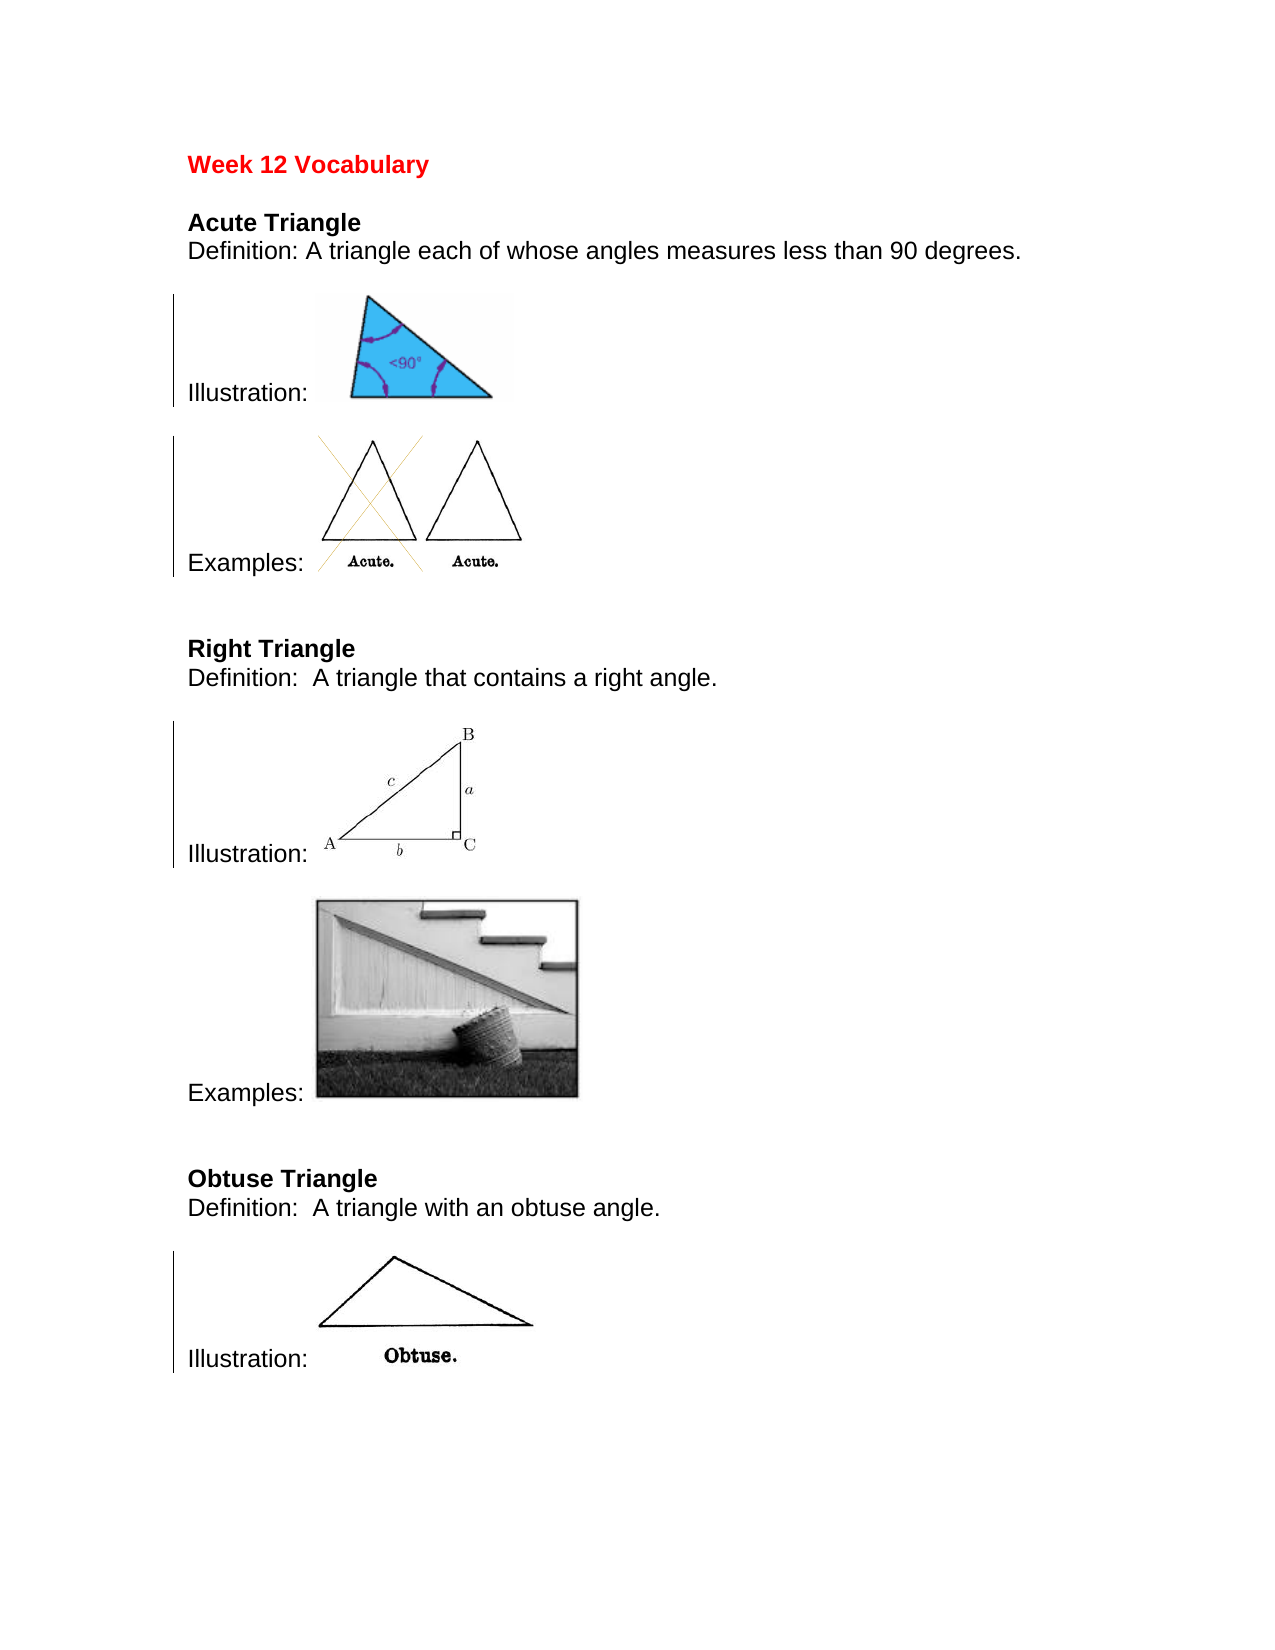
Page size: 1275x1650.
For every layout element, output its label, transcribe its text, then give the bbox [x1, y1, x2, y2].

picture [319, 435, 528, 572]
text Definition: A triangle that contains a right angle. [187, 663, 1087, 692]
text Right Triangle [187, 634, 1087, 663]
text Illustration: [187, 721, 1087, 868]
picture [315, 1250, 541, 1368]
picture [315, 720, 483, 863]
text Obtuse Triangle [187, 1164, 1087, 1193]
picture [311, 896, 583, 1102]
picture [318, 437, 369, 570]
text Acute Triangle [187, 207, 1087, 236]
text Illustration: [187, 294, 1087, 407]
text Illustration: [187, 1251, 1087, 1373]
text Week 12 Vocabulary [187, 150, 1087, 179]
text Definition: A triangle with an obtuse angle. [187, 1193, 1087, 1222]
text Definition: A triangle each of whose angles measures less than 90 degrees. [187, 236, 1087, 265]
picture [315, 293, 514, 402]
